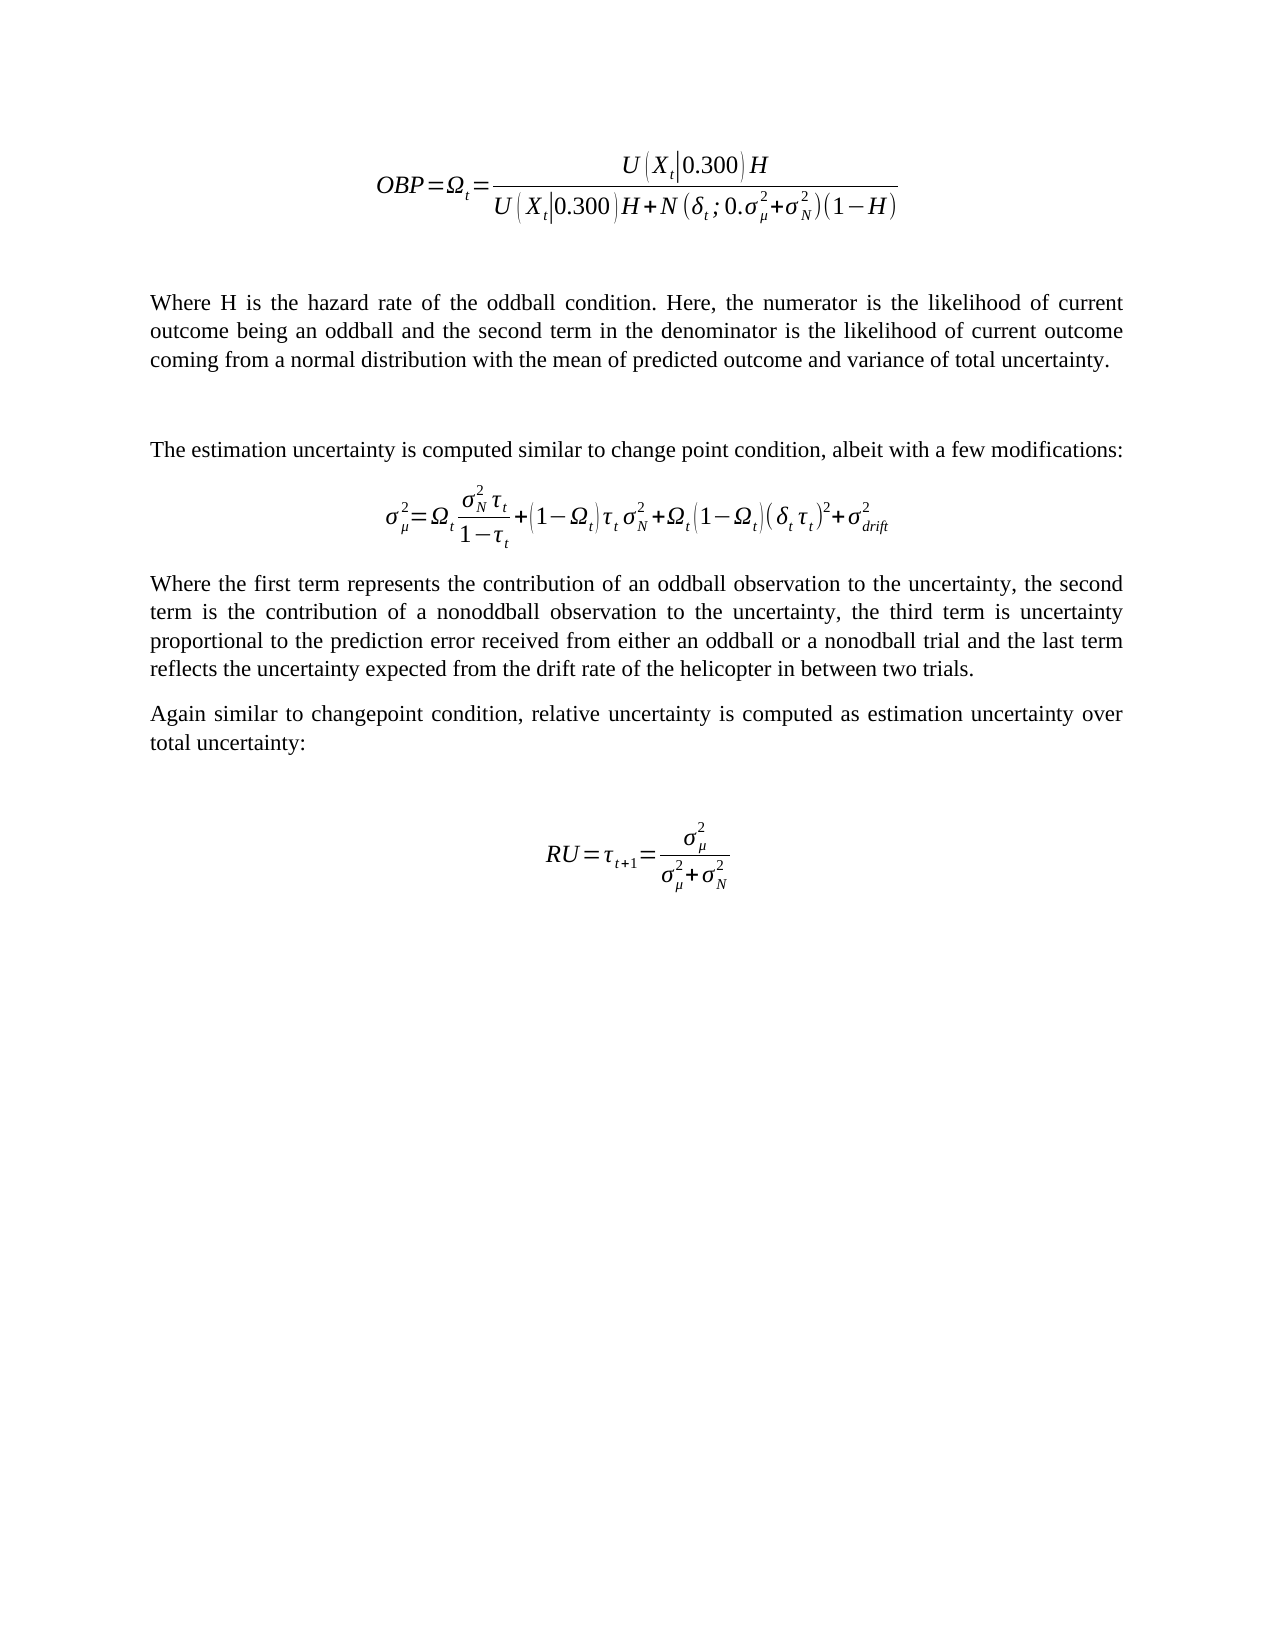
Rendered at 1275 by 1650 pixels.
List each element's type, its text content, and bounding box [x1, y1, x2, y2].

text Again similar to changepoint condition, relative uncertainty is computed as estimation uncertainty over total uncertainty: [150, 700, 1125, 755]
text The estimation uncertainty is computed similar to change point condition, albeit with a few modifications: [150, 436, 1125, 462]
text Where H is the hazard rate of the oddball condition. Here, the numerator is the likelihood of current outcome being an oddball and the second term in the denominator is the likelihood of current outcome coming from a normal distribution with the mean of predicted outcome and variance of total uncertainty. [150, 289, 1125, 372]
text Where the first term represents the contribution of an oddball observation to the uncertainty, the second term is the contribution of a nonoddball observation to the uncertainty, the third term is uncertainty proportional to the prediction error received from either an oddball or a nonodball trial and the last term reflects the uncertainty expected from the drift rate of the helicopter in between two trials. [150, 570, 1125, 681]
